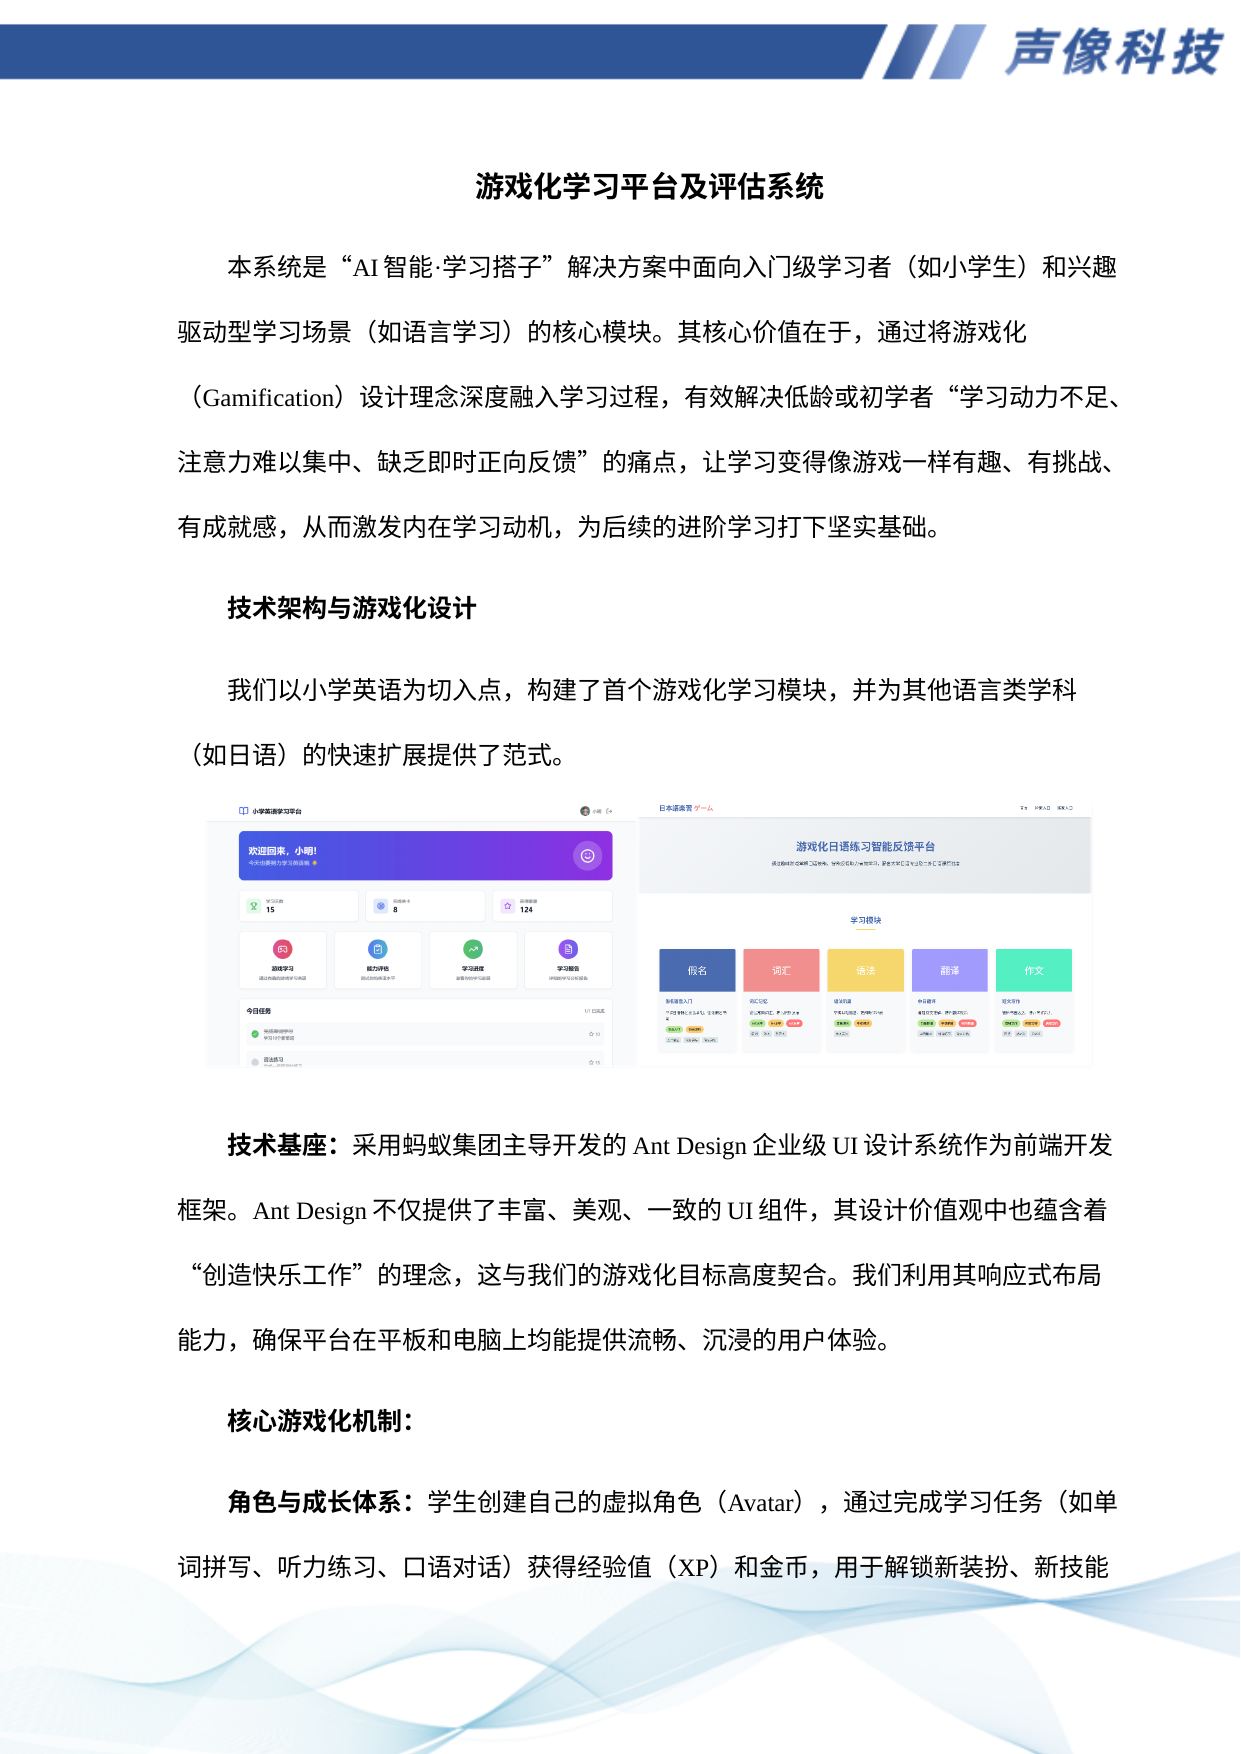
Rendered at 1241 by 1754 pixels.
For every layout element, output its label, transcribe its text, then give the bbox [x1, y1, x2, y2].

text 游戏化学习平台及评估系统 [177, 152, 1122, 217]
text 本系统是“AI智能·学习搭子”解决方案中面向入门级学习者（如小学生）和兴趣驱动型学习场景（如语言学习）的核心模块。其核心价值在于，通过将游戏化（Gamification）设计理念深度融入学习过程，有效解决低龄或初学者“学习动力不足、注意力难以集中、缺乏即时正向反馈”的痛点，让学习变得像游戏一样有趣、有挑战、有成就感，从而激发内在学习动机，为后续的进阶学习打下坚实基础。 [177, 233, 1122, 558]
picture [0, 0, 1241, 1754]
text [177, 1468, 1122, 1598]
text 我们以小学英语为切入点，构建了首个游戏化学习模块，并为其他语言类学科（如日语）的快速扩展提供了范式。 [177, 656, 1122, 786]
text 核心游戏化机制： [177, 1387, 1122, 1452]
text 技术架构与游戏化设计 [177, 574, 1122, 639]
text 技术基座：采用蚂蚁集团主导开发的Ant Design企业级UI设计系统作为前端开发框架。Ant Design不仅提供了丰富、美观、一致的UI组件，其设计价值观中也蕴含着“创造快乐工作”的理念，这与我们的游戏化目标高度契合。我们利用其响应式布局能力，确保平台在平板和电脑上均能提供流畅、沉浸的用户体验。 [177, 1111, 1122, 1371]
